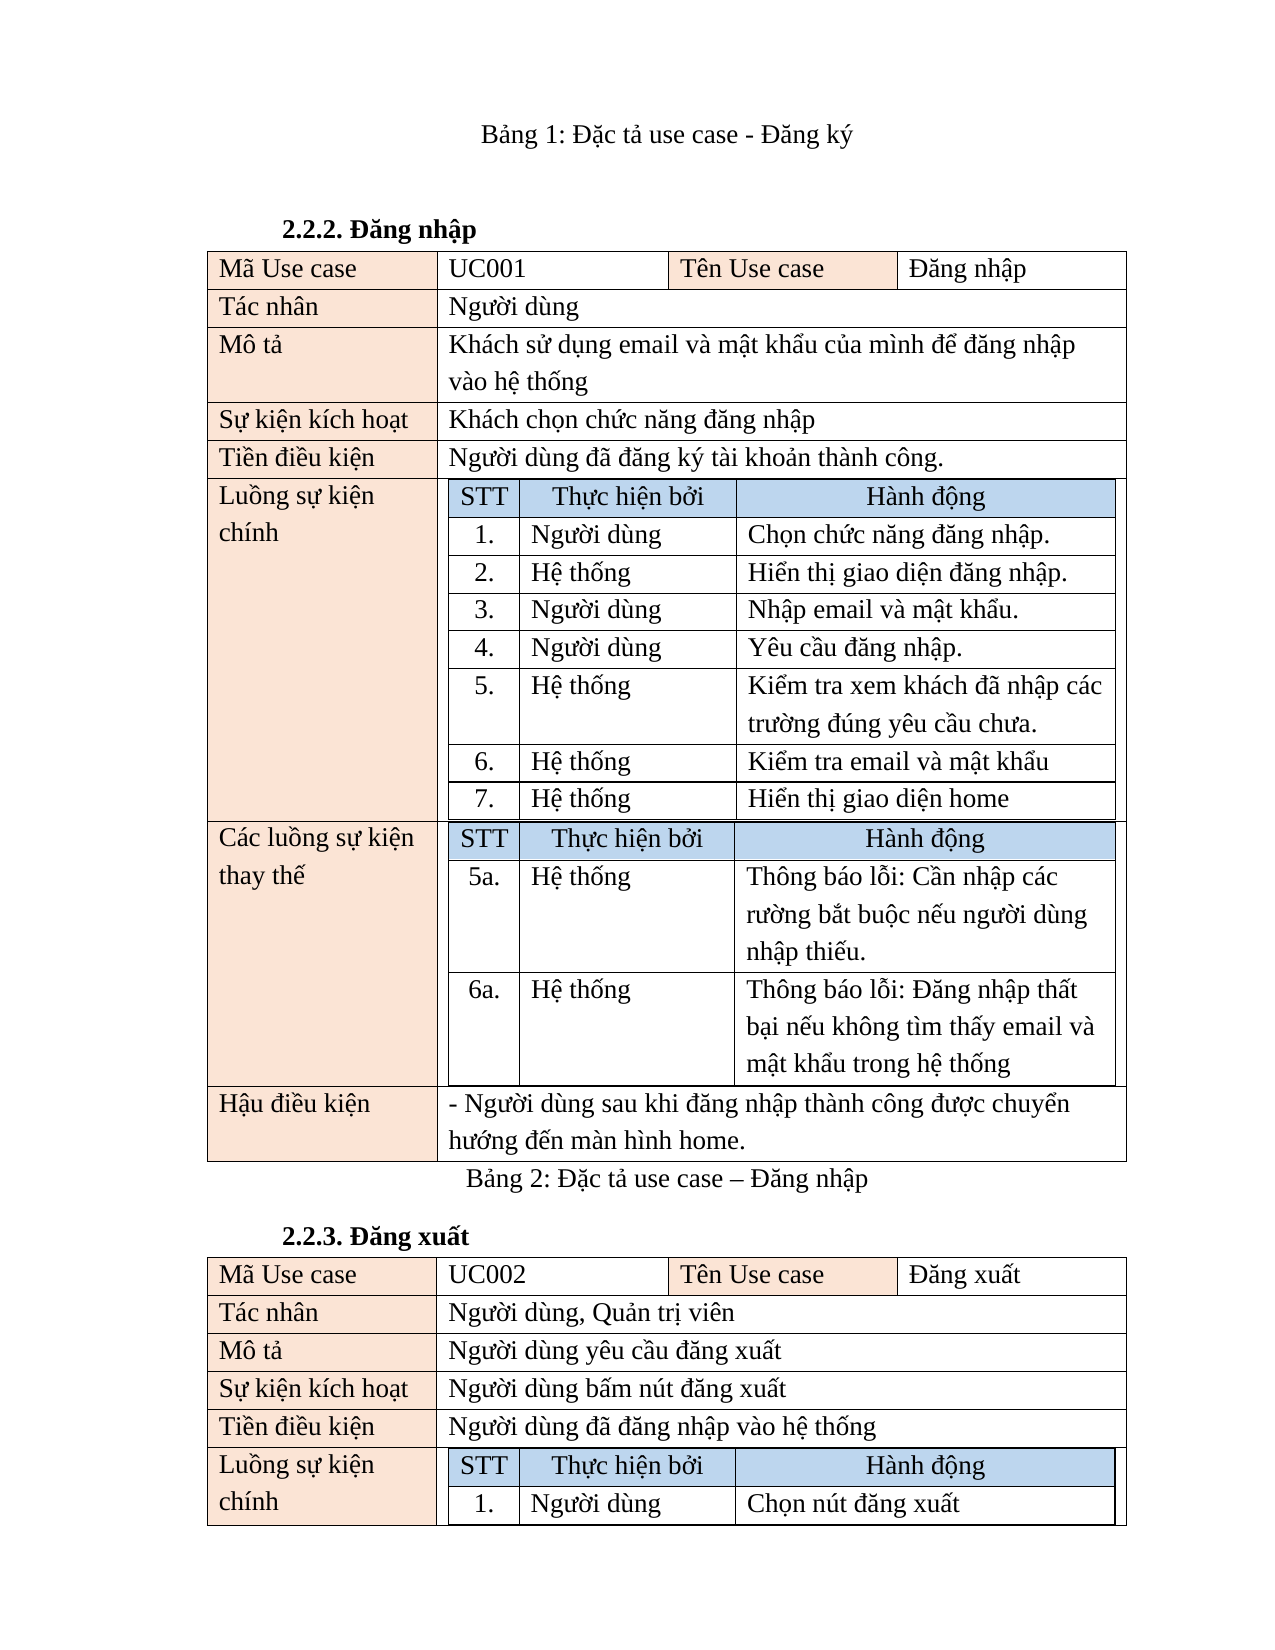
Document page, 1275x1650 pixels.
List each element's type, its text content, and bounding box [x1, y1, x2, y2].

table_cell [520, 861, 734, 972]
table_cell [520, 973, 734, 1085]
table_header Tên Use case [669, 252, 897, 289]
subtitle 2.2.3. Đăng xuất [207, 1220, 1127, 1251]
table_cell [438, 479, 1126, 821]
table_cell Sự kiện kích hoạt [208, 1372, 436, 1409]
table_header Tên Use case [669, 1258, 897, 1295]
table_header Mã Use case [208, 1258, 436, 1295]
table_cell Luồng sự kiện chính [208, 1448, 436, 1525]
table_cell [1116, 822, 1126, 1086]
table_cell Người dùng yêu cầu đăng xuất [437, 1334, 1126, 1371]
table_cell Tác nhân [208, 1296, 436, 1333]
table_cell Tác nhân [208, 290, 437, 327]
table_cell Khách chọn chức năng đăng nhập [438, 403, 1126, 440]
table_cell Người dùng đã đăng ký tài khoản thành công. [438, 441, 1126, 478]
table_cell [735, 973, 1115, 1085]
table_cell Người dùng đã đăng nhập vào hệ thống [437, 1410, 1126, 1447]
table_header Đăng nhập [898, 252, 1126, 289]
table_cell - Người dùng sau khi đăng nhập thành công được chuyển hướng đến màn hình home. [438, 1087, 1126, 1161]
table_cell [449, 973, 519, 1085]
table_cell Mô tả [208, 328, 437, 402]
table_cell Người dùng [438, 290, 1126, 327]
table_cell [449, 1487, 519, 1524]
table_cell Mô tả [208, 1334, 436, 1371]
table_cell [1116, 1448, 1126, 1525]
subtitle Bảng 1: Đặc tả use case - Đăng ký [207, 118, 1127, 149]
table_header UC001 [438, 252, 668, 289]
table_cell Người dùng bấm nút đăng xuất [437, 1372, 1126, 1409]
table_cell Tiền điều kiện [208, 441, 437, 478]
table_cell Người dùng, Quản trị viên [437, 1296, 1126, 1333]
table_cell Luồng sự kiện chính [208, 479, 437, 821]
table_cell [520, 1487, 735, 1524]
subtitle 2.2.2. Đăng nhập [207, 213, 1127, 245]
table_header UC002 [437, 1258, 668, 1295]
table_cell [735, 861, 1115, 972]
table_cell [736, 1487, 1114, 1524]
table_cell Sự kiện kích hoạt [208, 403, 437, 440]
table_cell [449, 861, 519, 972]
text Bảng 2: Đặc tả use case – Đăng nhập [207, 1162, 1127, 1193]
table_cell Tiền điều kiện [208, 1410, 436, 1447]
table_cell [437, 1448, 448, 1525]
table_cell Các luồng sự kiện thay thế [208, 822, 437, 1086]
table_cell Khách sử dụng email và mật khẩu của mình để đăng nhập vào hệ thống [438, 328, 1126, 402]
table_header Mã Use case [208, 252, 437, 289]
table_cell Hậu điều kiện [208, 1087, 437, 1161]
table_cell [438, 822, 448, 1086]
table_header Đăng xuất [898, 1258, 1126, 1295]
